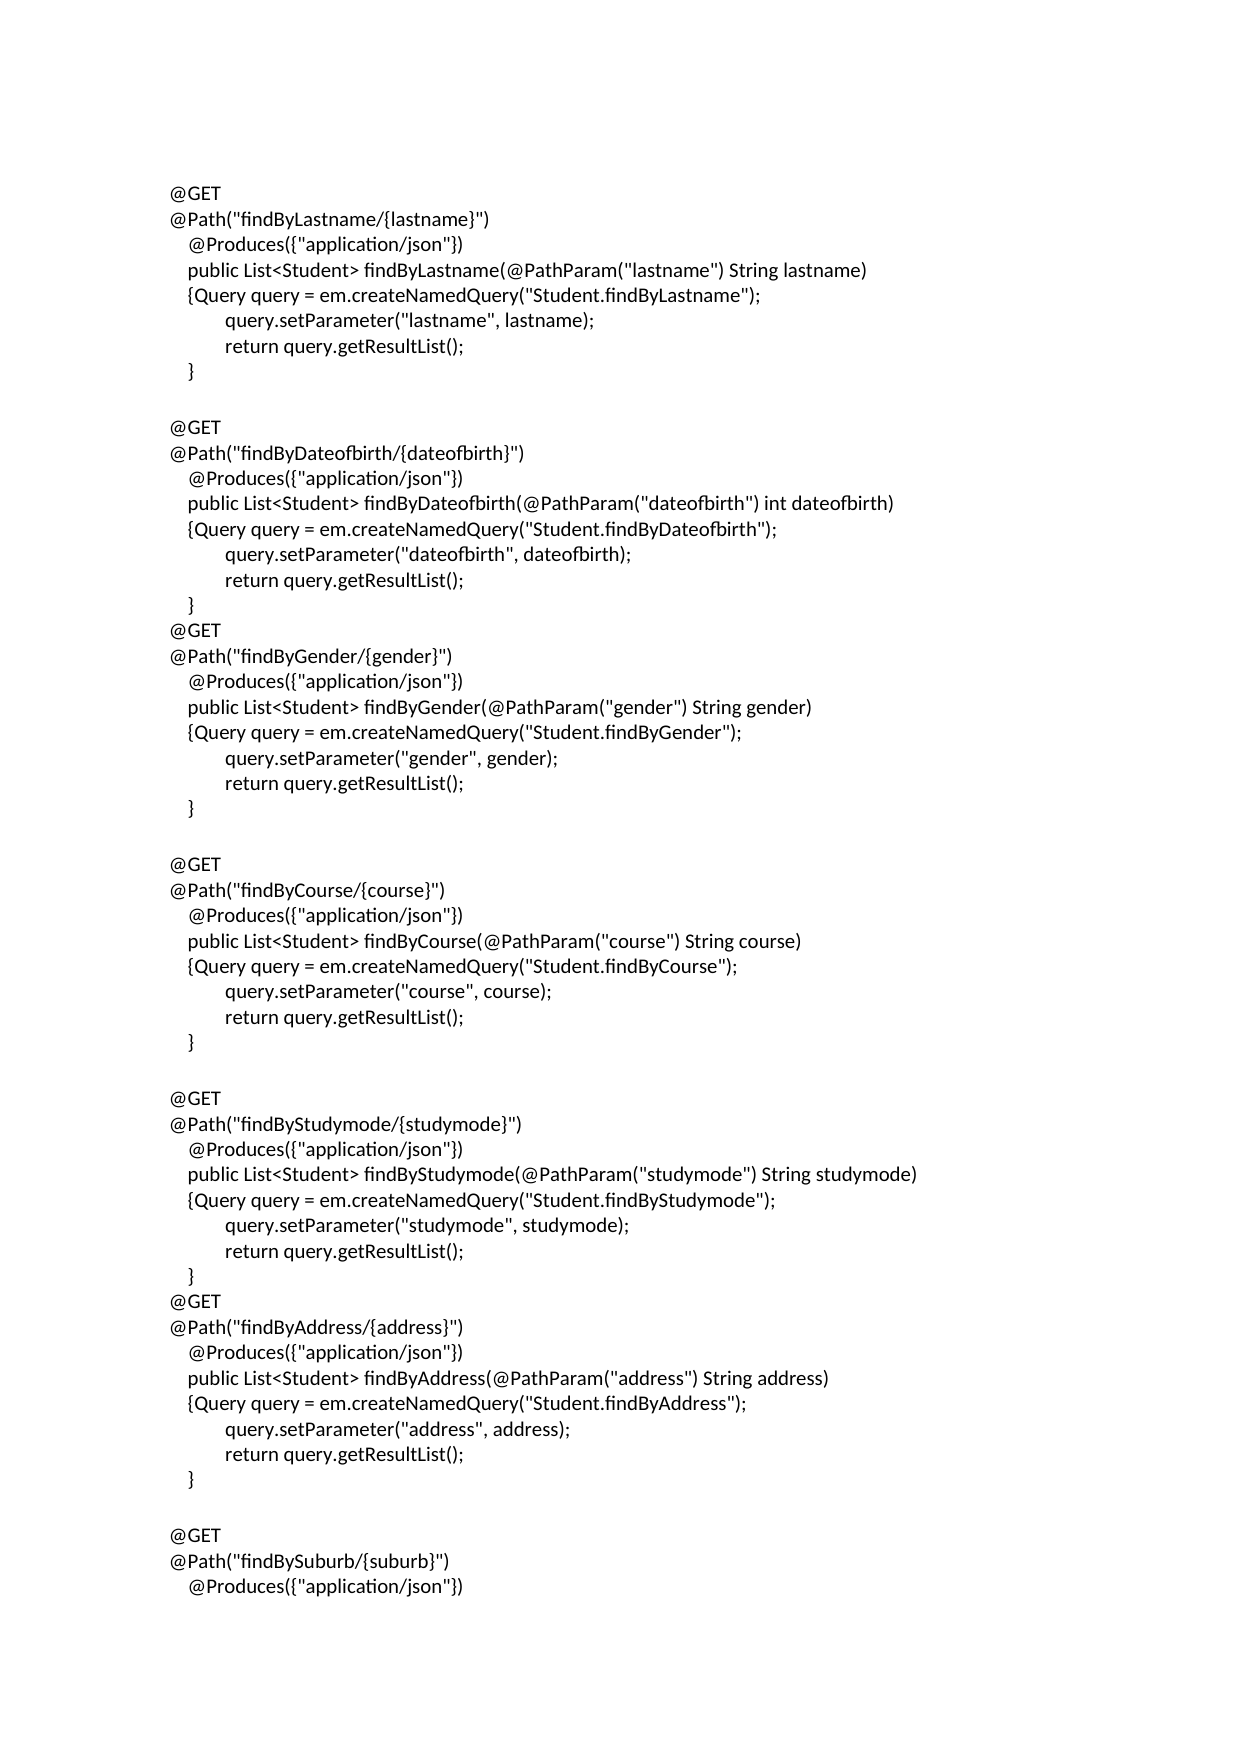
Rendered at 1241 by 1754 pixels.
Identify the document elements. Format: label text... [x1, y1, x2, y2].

text public List<Student> findByCourse(@PathParam("course") String course) [150, 928, 1090, 953]
text @Produces({"application/json"}) [150, 1339, 1090, 1365]
text {Query query = em.createNamedQuery("Student.findByDateofbirth"); [150, 516, 1090, 541]
text query.setParameter("lastname", lastname); [150, 308, 1090, 333]
text @GET [150, 1289, 1090, 1314]
text @Produces({"application/json"}) [150, 902, 1090, 928]
text @GET [150, 181, 1090, 206]
text query.setParameter("studymode", studymode); [150, 1212, 1090, 1238]
text public List<Student> findByGender(@PathParam("gender") String gender) [150, 694, 1090, 719]
text return query.getResultList(); [150, 1238, 1090, 1263]
text return query.getResultList(); [150, 333, 1090, 358]
text } [150, 1467, 1090, 1492]
text @Path("findByCourse/{course}") [150, 877, 1090, 902]
text } [150, 1029, 1090, 1055]
text {Query query = em.createNamedQuery("Student.findByAddress"); [150, 1390, 1090, 1416]
text public List<Student> findByDateofbirth(@PathParam("dateofbirth") int dateofbirth) [150, 491, 1090, 516]
text } [150, 592, 1090, 618]
text @Path("findByStudymode/{studymode}") [150, 1111, 1090, 1136]
text @GET [150, 852, 1090, 877]
text return query.getResultList(); [150, 567, 1090, 592]
text {Query query = em.createNamedQuery("Student.findByLastname"); [150, 282, 1090, 308]
text @Produces({"application/json"}) [150, 1573, 1090, 1599]
text return query.getResultList(); [150, 770, 1090, 796]
text } [150, 796, 1090, 821]
text @Produces({"application/json"}) [150, 231, 1090, 257]
text @Path("findByLastname/{lastname}") [150, 206, 1090, 231]
text @Path("findByGender/{gender}") [150, 643, 1090, 668]
text public List<Student> findByAddress(@PathParam("address") String address) [150, 1365, 1090, 1390]
text query.setParameter("address", address); [150, 1416, 1090, 1441]
text @Produces({"application/json"}) [150, 1136, 1090, 1162]
text @Path("findByDateofbirth/{dateofbirth}") [150, 440, 1090, 465]
text {Query query = em.createNamedQuery("Student.findByGender"); [150, 719, 1090, 745]
text {Query query = em.createNamedQuery("Student.findByStudymode"); [150, 1187, 1090, 1212]
text return query.getResultList(); [150, 1441, 1090, 1467]
text @Path("findBySuburb/{suburb}") [150, 1548, 1090, 1573]
text query.setParameter("dateofbirth", dateofbirth); [150, 541, 1090, 567]
text @Produces({"application/json"}) [150, 465, 1090, 491]
text @GET [150, 1523, 1090, 1548]
text } [150, 358, 1090, 384]
text query.setParameter("gender", gender); [150, 745, 1090, 770]
text query.setParameter("course", course); [150, 979, 1090, 1004]
text @GET [150, 414, 1090, 440]
text return query.getResultList(); [150, 1004, 1090, 1029]
text public List<Student> findByLastname(@PathParam("lastname") String lastname) [150, 257, 1090, 282]
text public List<Student> findByStudymode(@PathParam("studymode") String studymode) [150, 1162, 1090, 1187]
text @Produces({"application/json"}) [150, 668, 1090, 694]
text @Path("findByAddress/{address}") [150, 1314, 1090, 1339]
text @GET [150, 1085, 1090, 1111]
text } [150, 1263, 1090, 1289]
text @GET [150, 618, 1090, 643]
text {Query query = em.createNamedQuery("Student.findByCourse"); [150, 953, 1090, 979]
